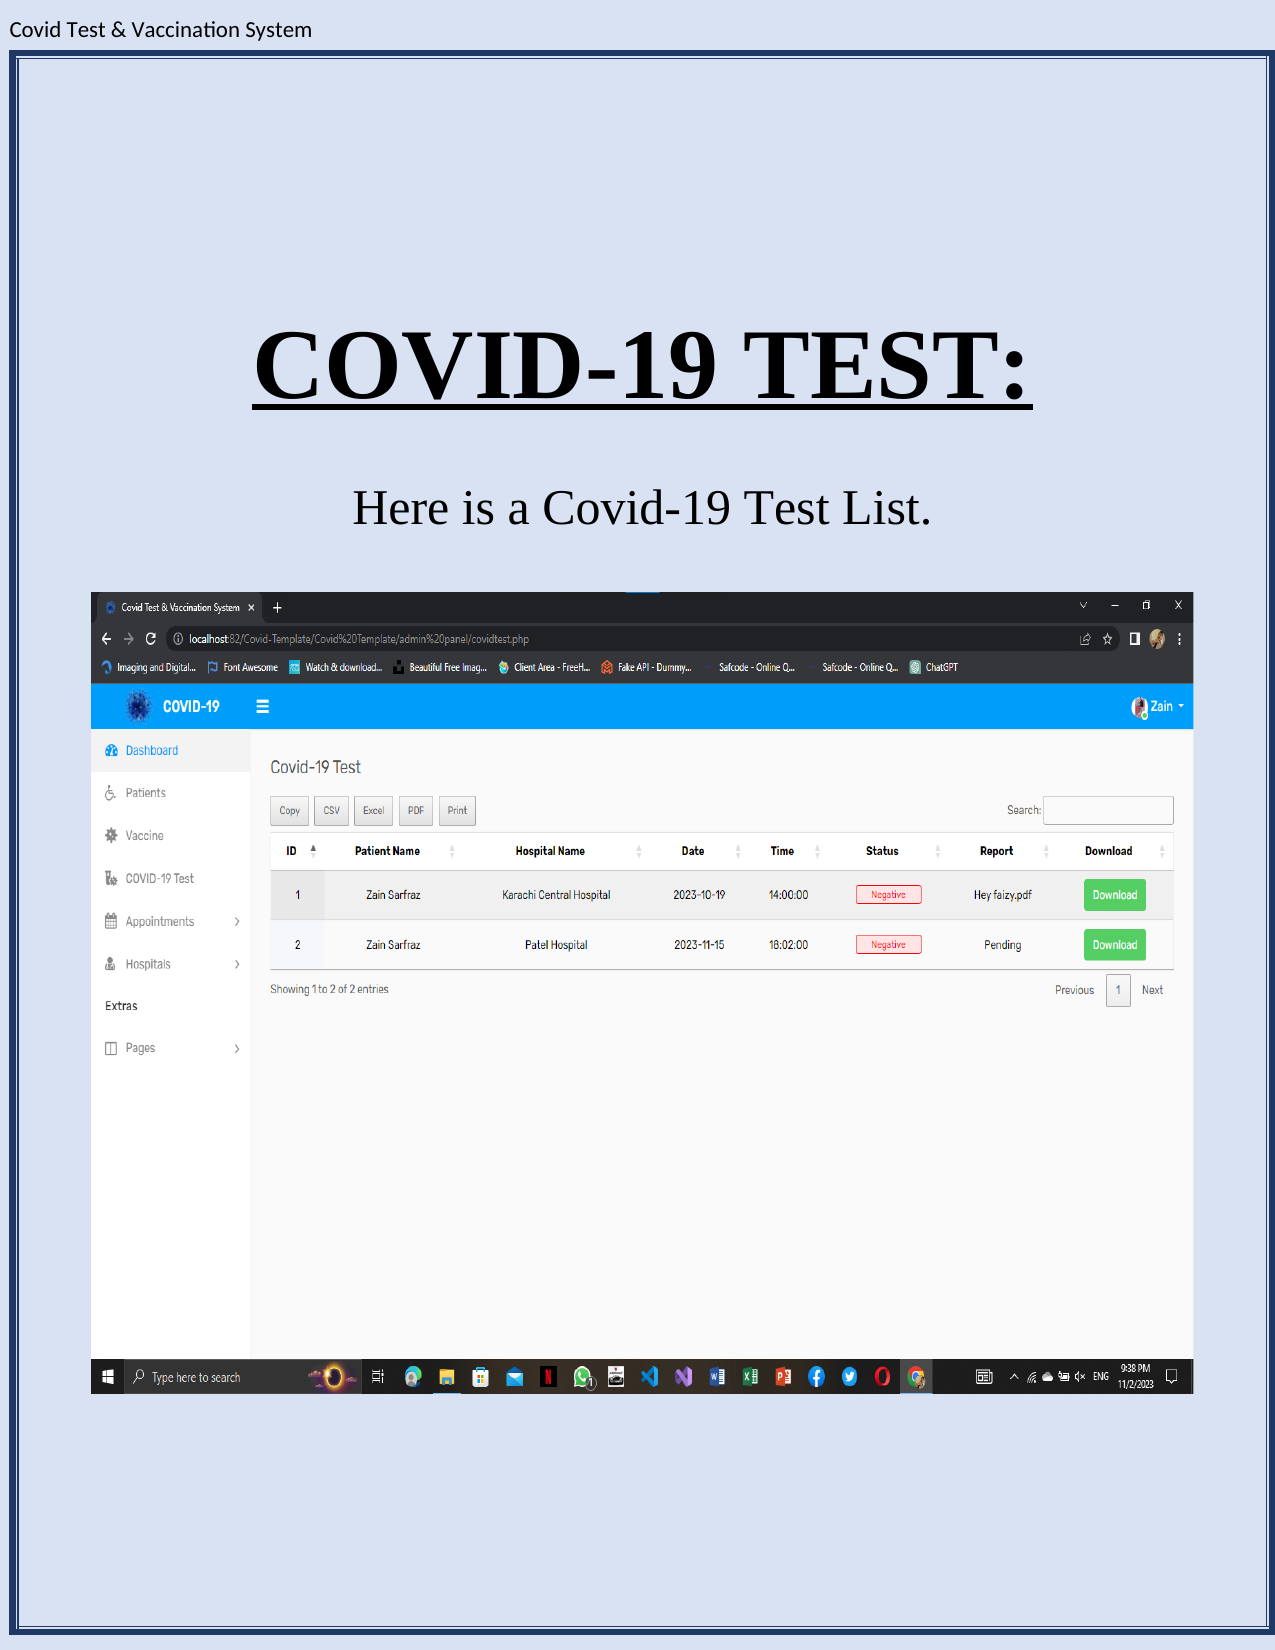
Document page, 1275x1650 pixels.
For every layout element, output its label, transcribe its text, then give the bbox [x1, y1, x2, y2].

picture [91, 592, 1194, 1394]
text COVID-19 TEST: [19, 305, 1266, 420]
text Here is a Covid-19 Test List. [19, 477, 1266, 535]
